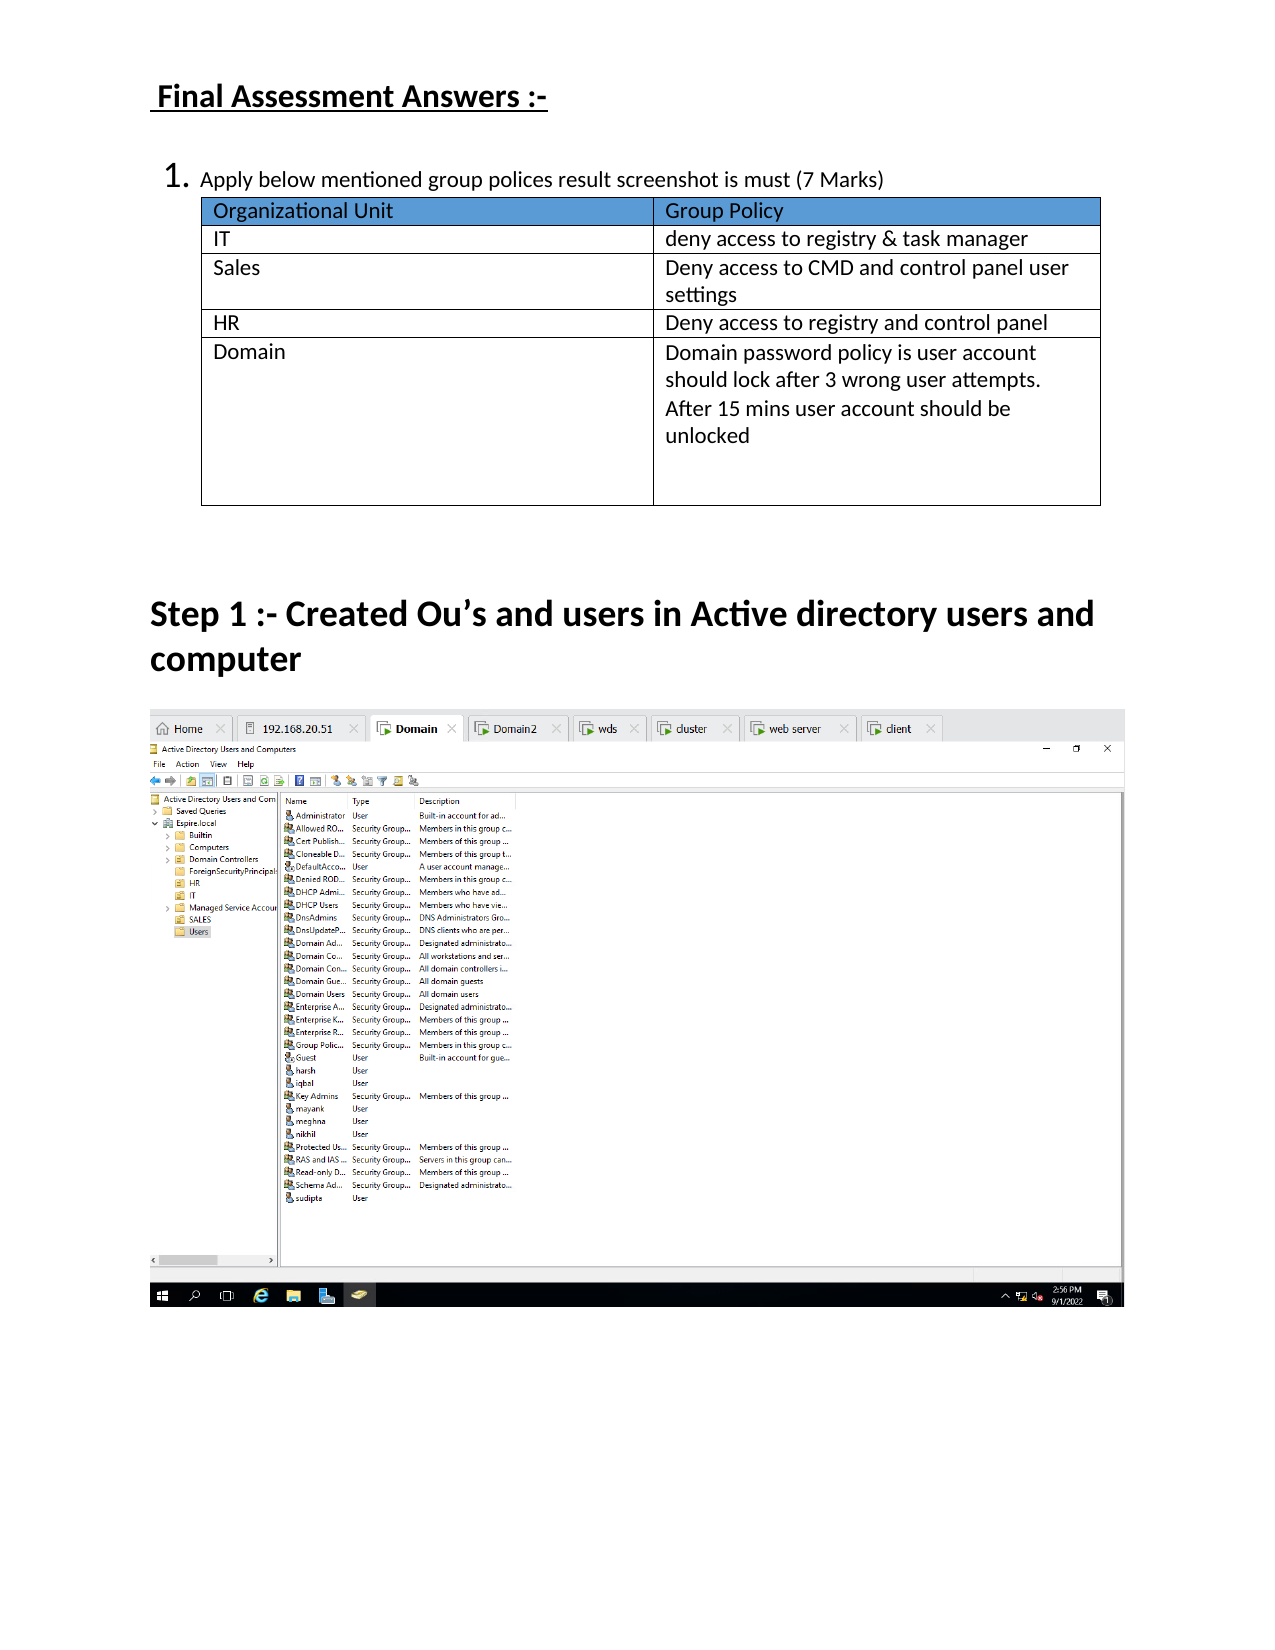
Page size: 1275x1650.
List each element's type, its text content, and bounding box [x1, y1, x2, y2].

table_cell IT [202, 226, 653, 253]
table_cell Domain [202, 338, 653, 504]
text Step 1 :- Created Ou’s and users in Active directory users and computer [150, 589, 1125, 681]
table_cell deny access to registry & task manager [654, 226, 1100, 253]
table_cell HR [202, 310, 653, 337]
list Apply below mentioned group polices result screenshot is must (7 Marks) [162, 151, 1125, 197]
table_cell Deny access to CMD and control panel user settings [654, 254, 1100, 309]
table_cell Sales [202, 254, 653, 309]
table_header Group Policy [654, 198, 1100, 225]
table_cell Deny access to registry and control panel [654, 310, 1100, 337]
table_header Organizational Unit [202, 198, 653, 225]
table_cell Domain password policy is user account should lock after 3 wrong user attempts. After 15 mins user account should be unlocked [654, 338, 1100, 504]
picture [150, 709, 1125, 1307]
